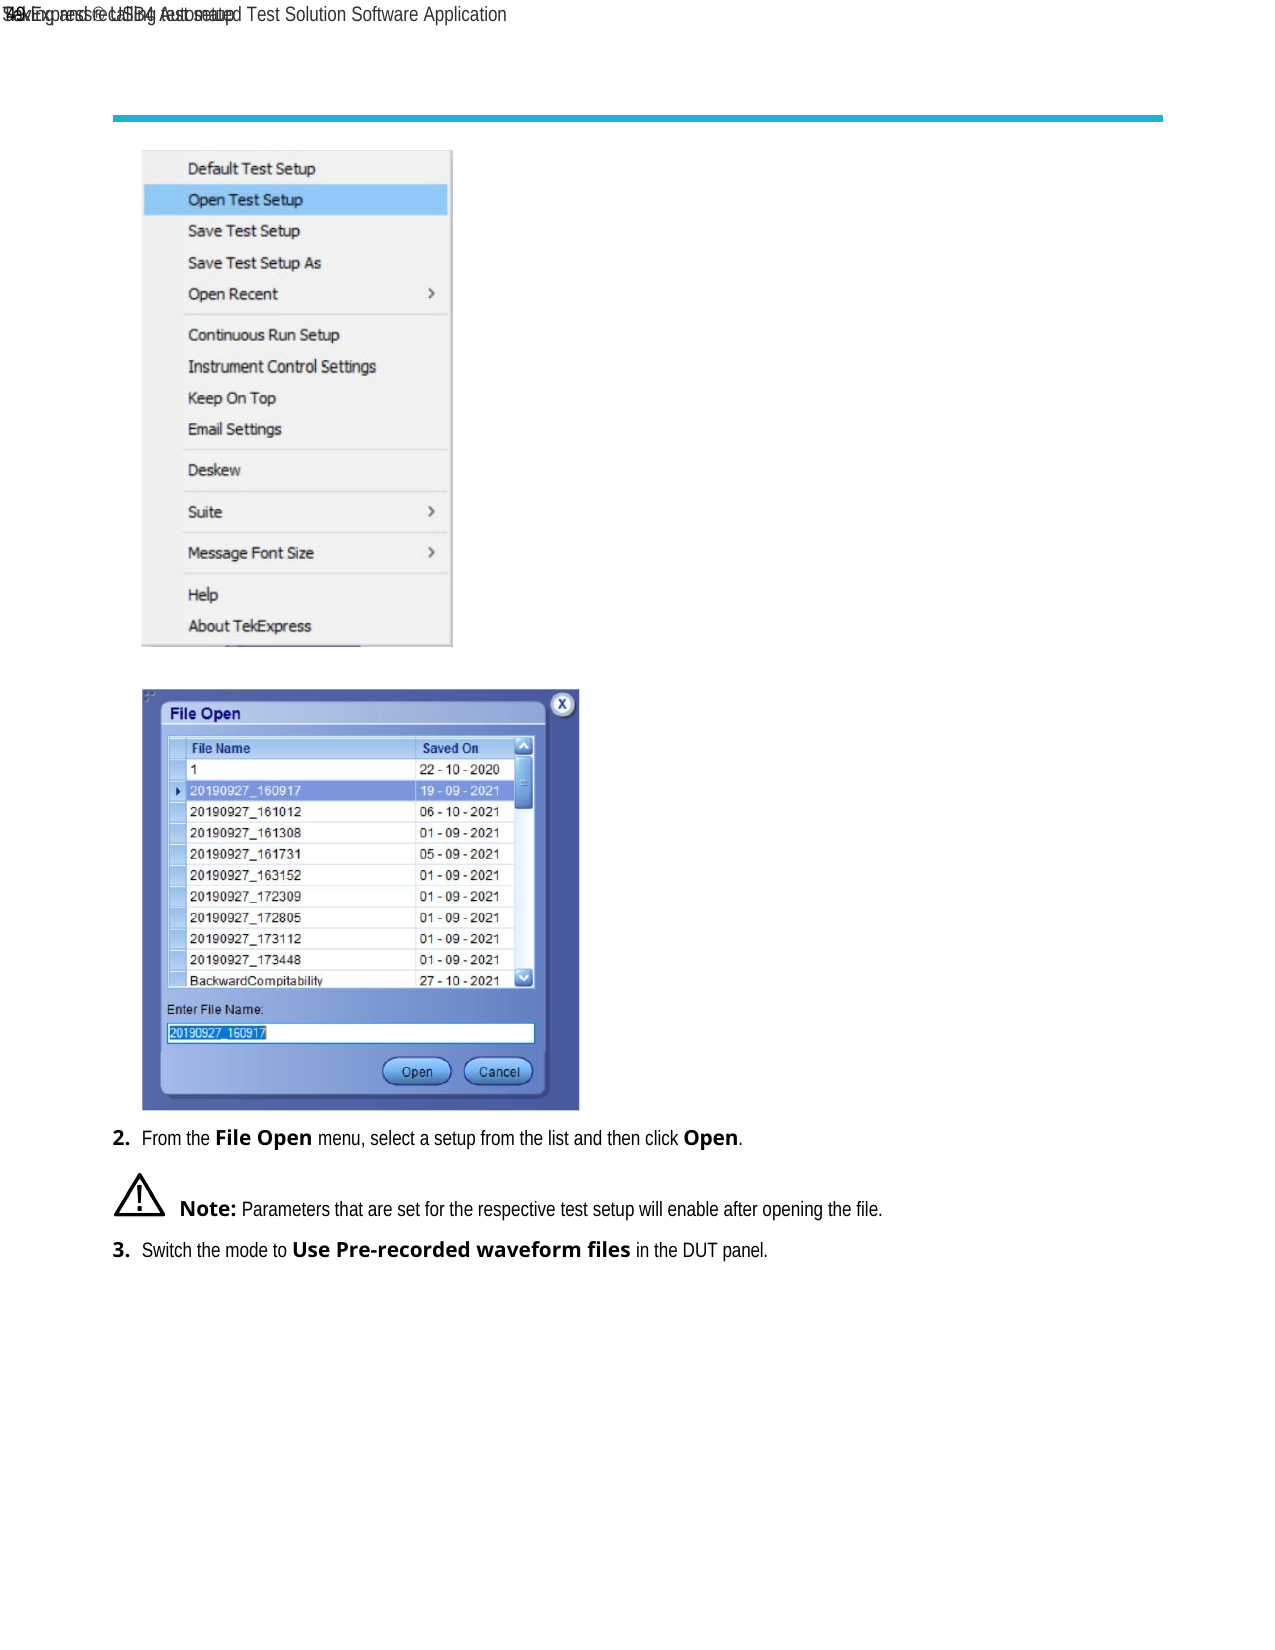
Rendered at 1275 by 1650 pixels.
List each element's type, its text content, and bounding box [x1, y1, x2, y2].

list From the File Open menu, select a setup from the list and then click Open. [112, 660, 1200, 1152]
text Note: Parameters that are set for the respective test setup will enable after opening the file. [113, 1173, 1200, 1223]
picture [113, 1172, 166, 1217]
list Switch the mode to Use Pre-recorded waveform files in the DUT panel. [112, 1235, 1200, 1264]
picture [141, 150, 454, 648]
